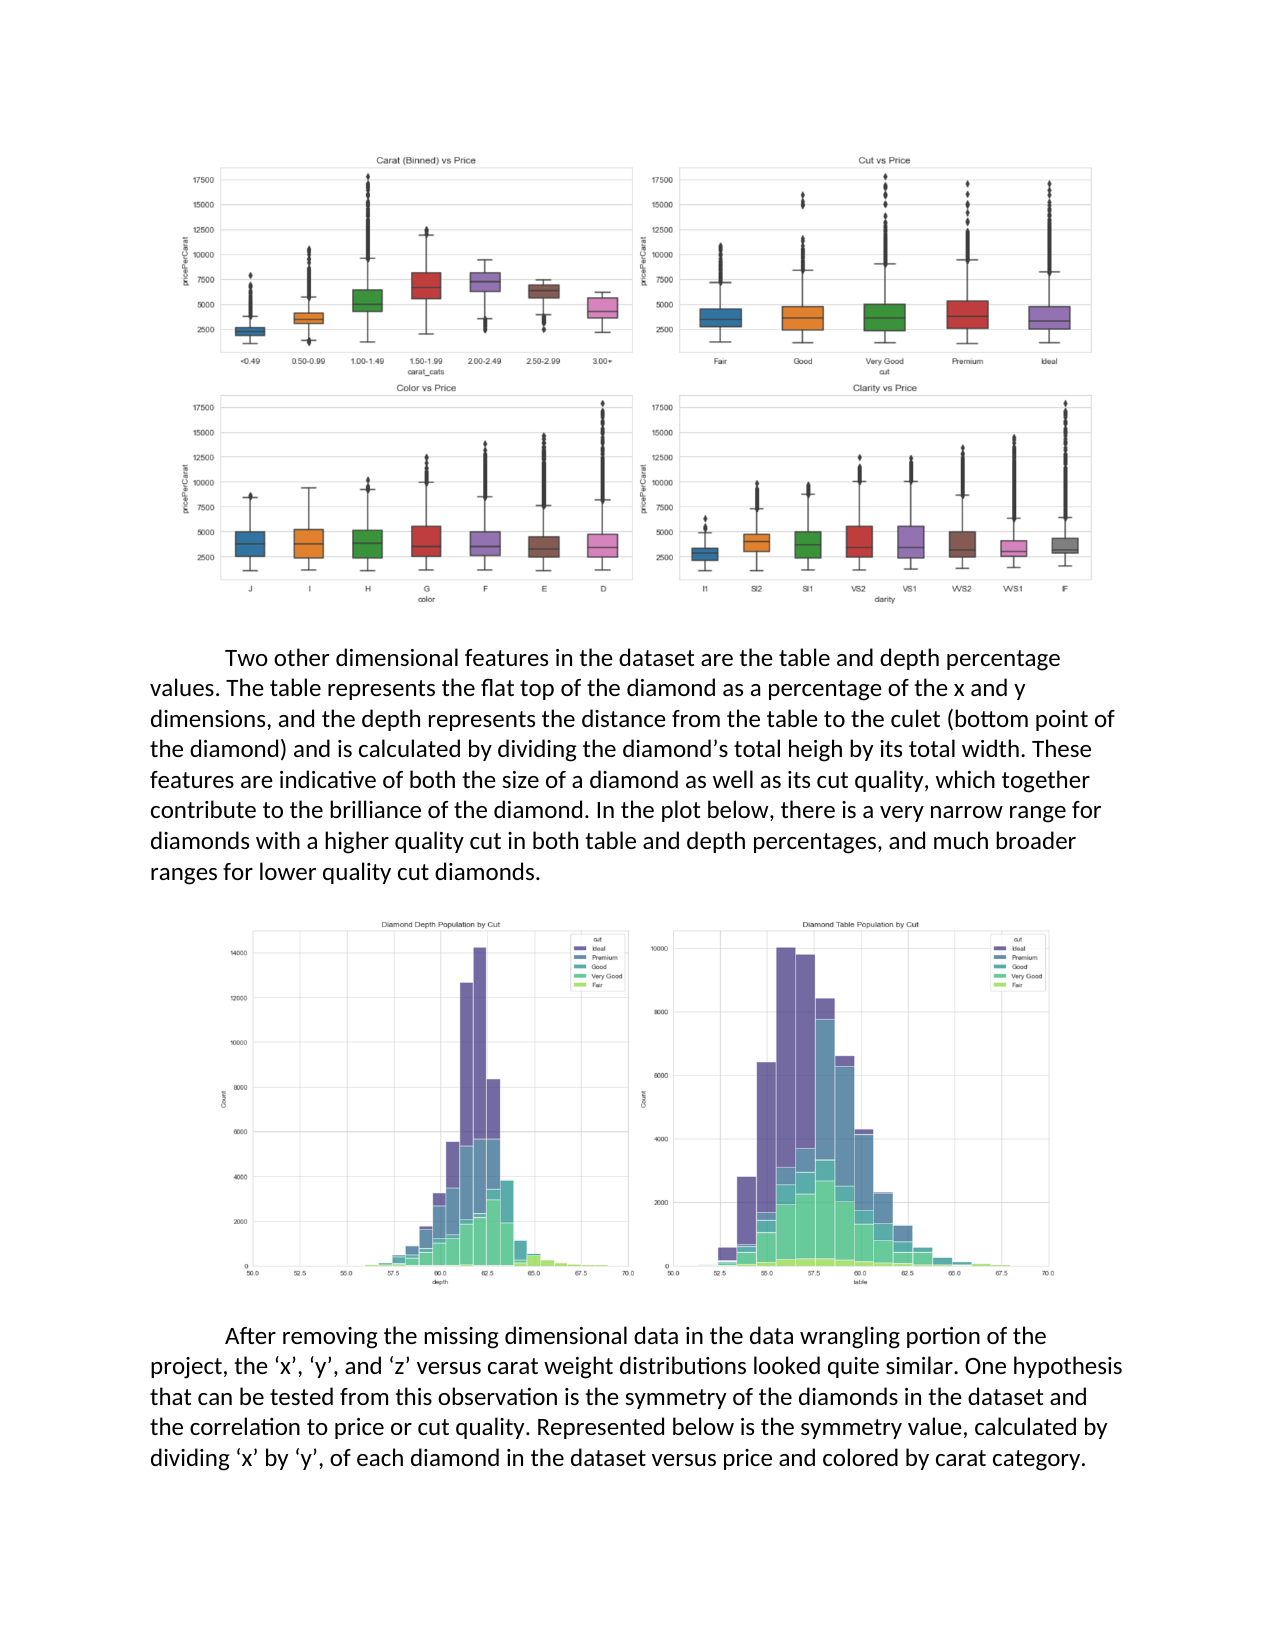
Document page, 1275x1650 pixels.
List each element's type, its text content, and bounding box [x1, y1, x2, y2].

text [150, 1320, 1125, 1472]
picture [211, 916, 1064, 1290]
text Two other dimensional features in the dataset are the table and depth percentage values. The table represents the flat top of the diamond as a percentage of the x and y dimensions, and the depth represents the distance from the table to the culet (bottom point of the diamond) and is calculated by dividing the diamond’s total heigh by its total width. These features are indicative of both the size of a diamond as well as its cut quality, which together contribute to the brilliance of the diamond. In the plot below, there is a very narrow range for diamonds with a higher quality cut in both table and depth percentages, and much broader ranges for lower quality cut diamonds. [150, 642, 1125, 886]
picture [172, 150, 1103, 612]
